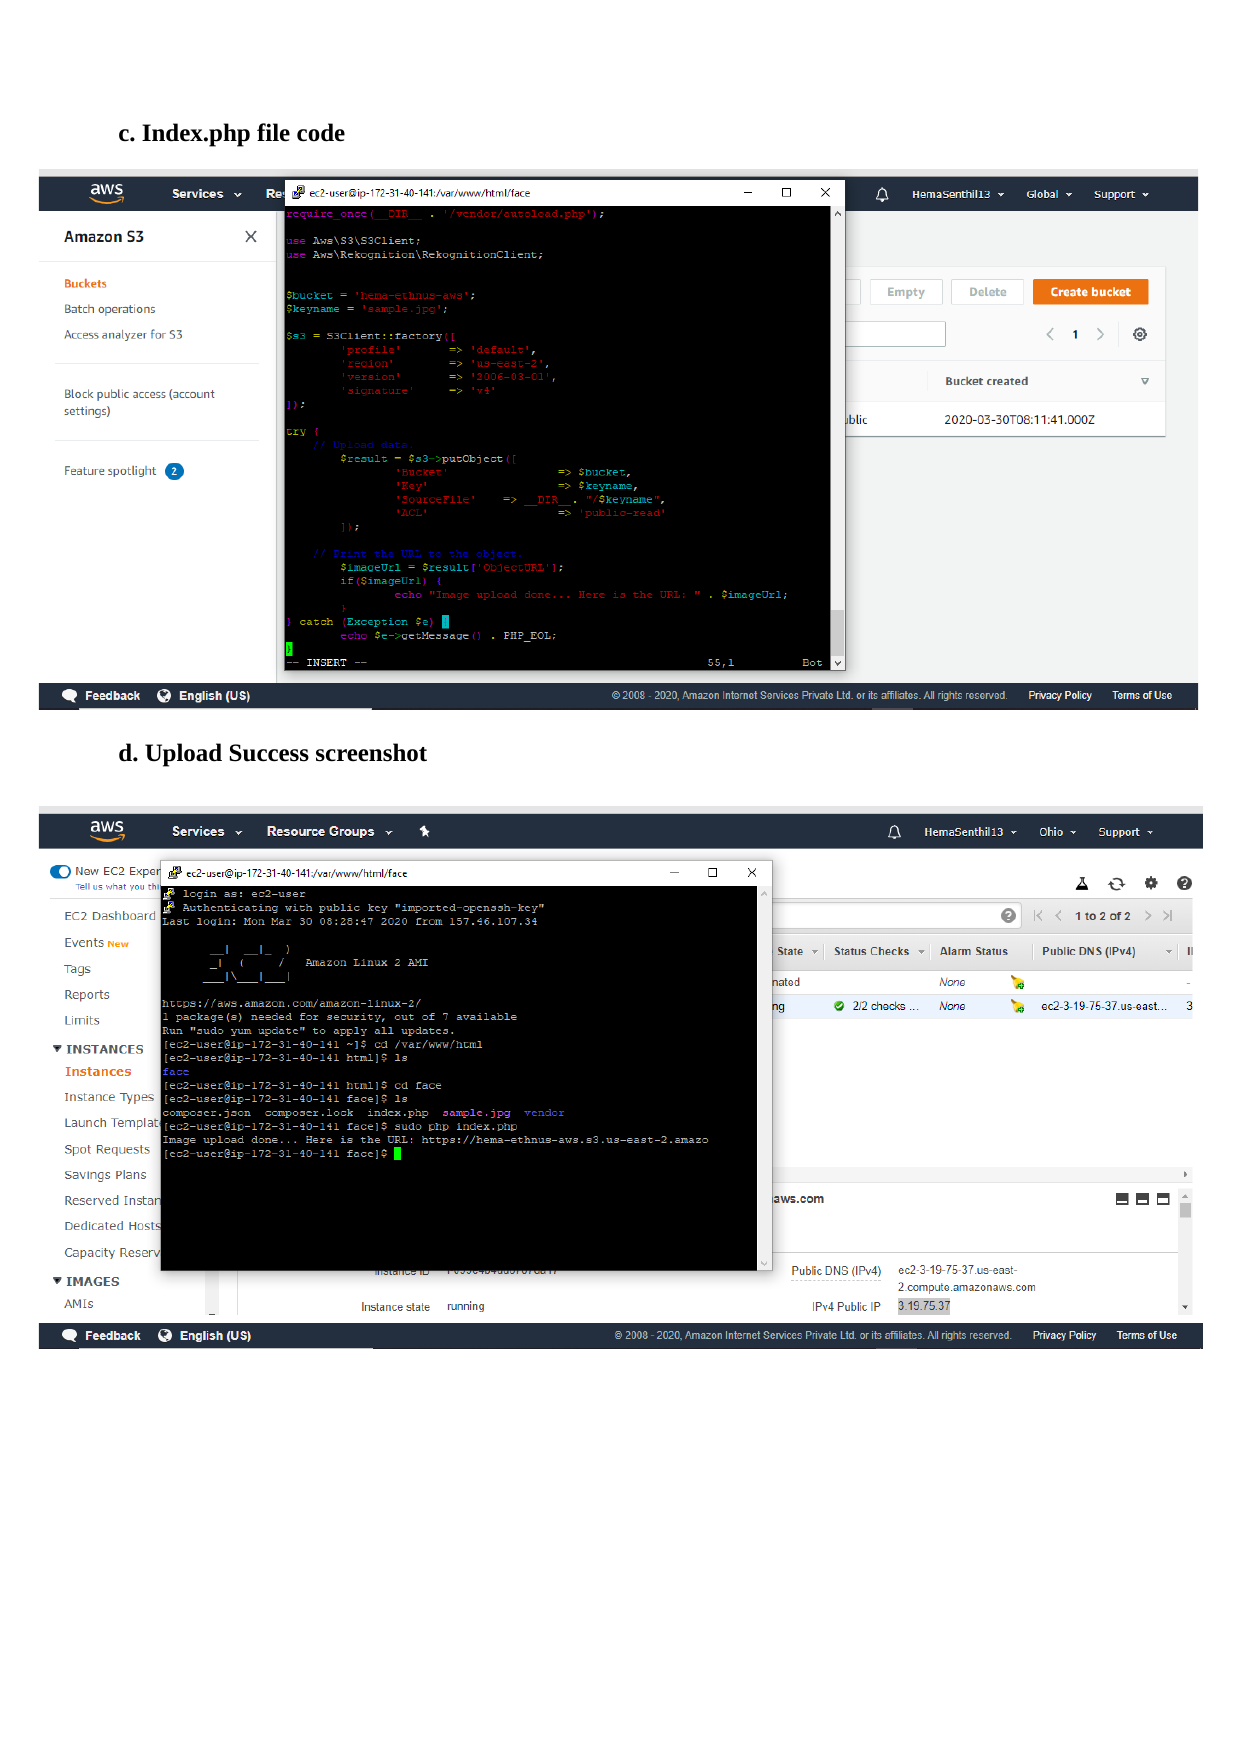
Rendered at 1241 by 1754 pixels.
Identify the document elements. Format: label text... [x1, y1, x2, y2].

text c. Index.php file code [118, 118, 1122, 147]
picture [38, 806, 1203, 1349]
text d. Upload Success screenshot [118, 738, 1122, 767]
picture [38, 169, 1199, 710]
